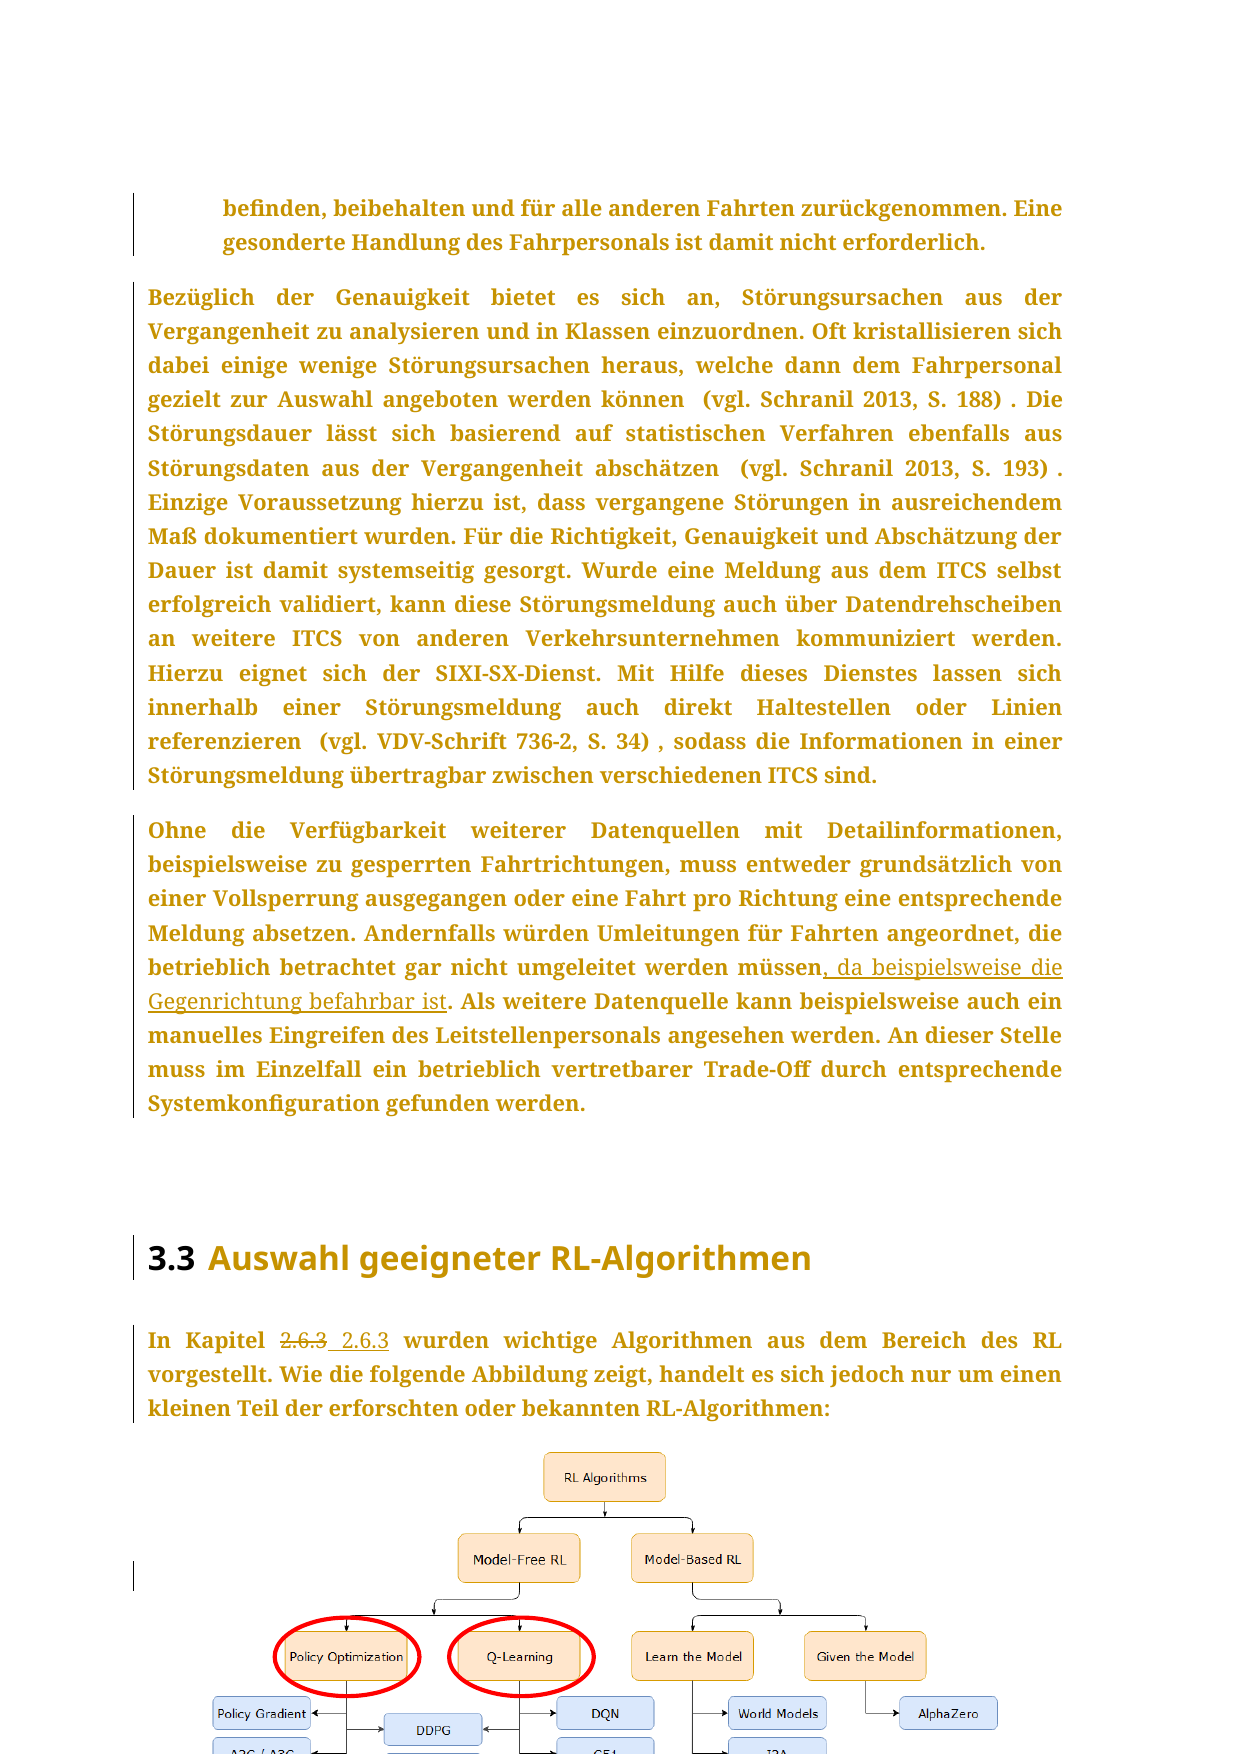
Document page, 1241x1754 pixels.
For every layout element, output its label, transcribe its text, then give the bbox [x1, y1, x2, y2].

subtitle Auswahl geeigneter RL-Algorithmen [148, 1235, 1063, 1280]
text In Kapitel wurden wichtige Algorithmen aus dem Bereich des RL vorgestellt. Wie die folgende Abbildung zeigt, handelt es sich jedoch nur um einen kleinen Teil der erforschten oder bekannten RL-Algorithmen: [148, 1325, 1063, 1423]
text Ohne die Verfügbarkeit weiterer Datenquellen mit Detailinformationen, beispielsweise zu gesperrten Fahrtrichtungen, muss entweder grundsätzlich von einer Vollsperrung ausgegangen oder eine Fahrt pro Richtung eine entsprechende Meldung absetzen. Andernfalls würden Umleitungen für Fahrten angeordnet, die betrieblich betrachtet gar nicht umgeleitet werden müssen. Als weitere Datenquelle kann beispielsweise auch ein manuelles Eingreifen des Leitstellenpersonals angesehen werden. An dieser Stelle muss im Einzelfall ein betrieblich vertretbarer Trade-Off durch entsprechende Systemkonfiguration gefunden werden. [148, 815, 1063, 1118]
text Bezüglich der Genauigkeit bietet es sich an, Störungsursachen aus der Vergangenheit zu analysieren und in Klassen einzuordnen. Oft kristallisieren sich dabei einige wenige Störungsursachen heraus, welche dann dem Fahrpersonal gezielt zur Auswahl angeboten werden können . Die Störungsdauer lässt sich basierend auf statistischen Verfahren ebenfalls aus Störungsdaten aus der Vergangenheit abschätzen . Einzige Voraussetzung hierzu ist, dass vergangene Störungen in ausreichendem Maß dokumentiert wurden. Für die Richtigkeit, Genauigkeit und Abschätzung der Dauer ist damit systemseitig gesorgt. Wurde eine Meldung aus dem ITCS selbst erfolgreich validiert, kann diese Störungsmeldung auch über Datendrehscheiben an weitere ITCS von anderen Verkehrsunternehmen kommuniziert werden. Hierzu eignet sich der SIXI-SX-Dienst. Mit Hilfe dieses Dienstes lassen sich innerhalb einer Störungsmeldung auch direkt Haltestellen oder Linien referenzieren , sodass die Informationen in einer Störungsmeldung übertragbar zwischen verschiedenen ITCS sind. [148, 282, 1063, 790]
picture [206, 1446, 1004, 1754]
